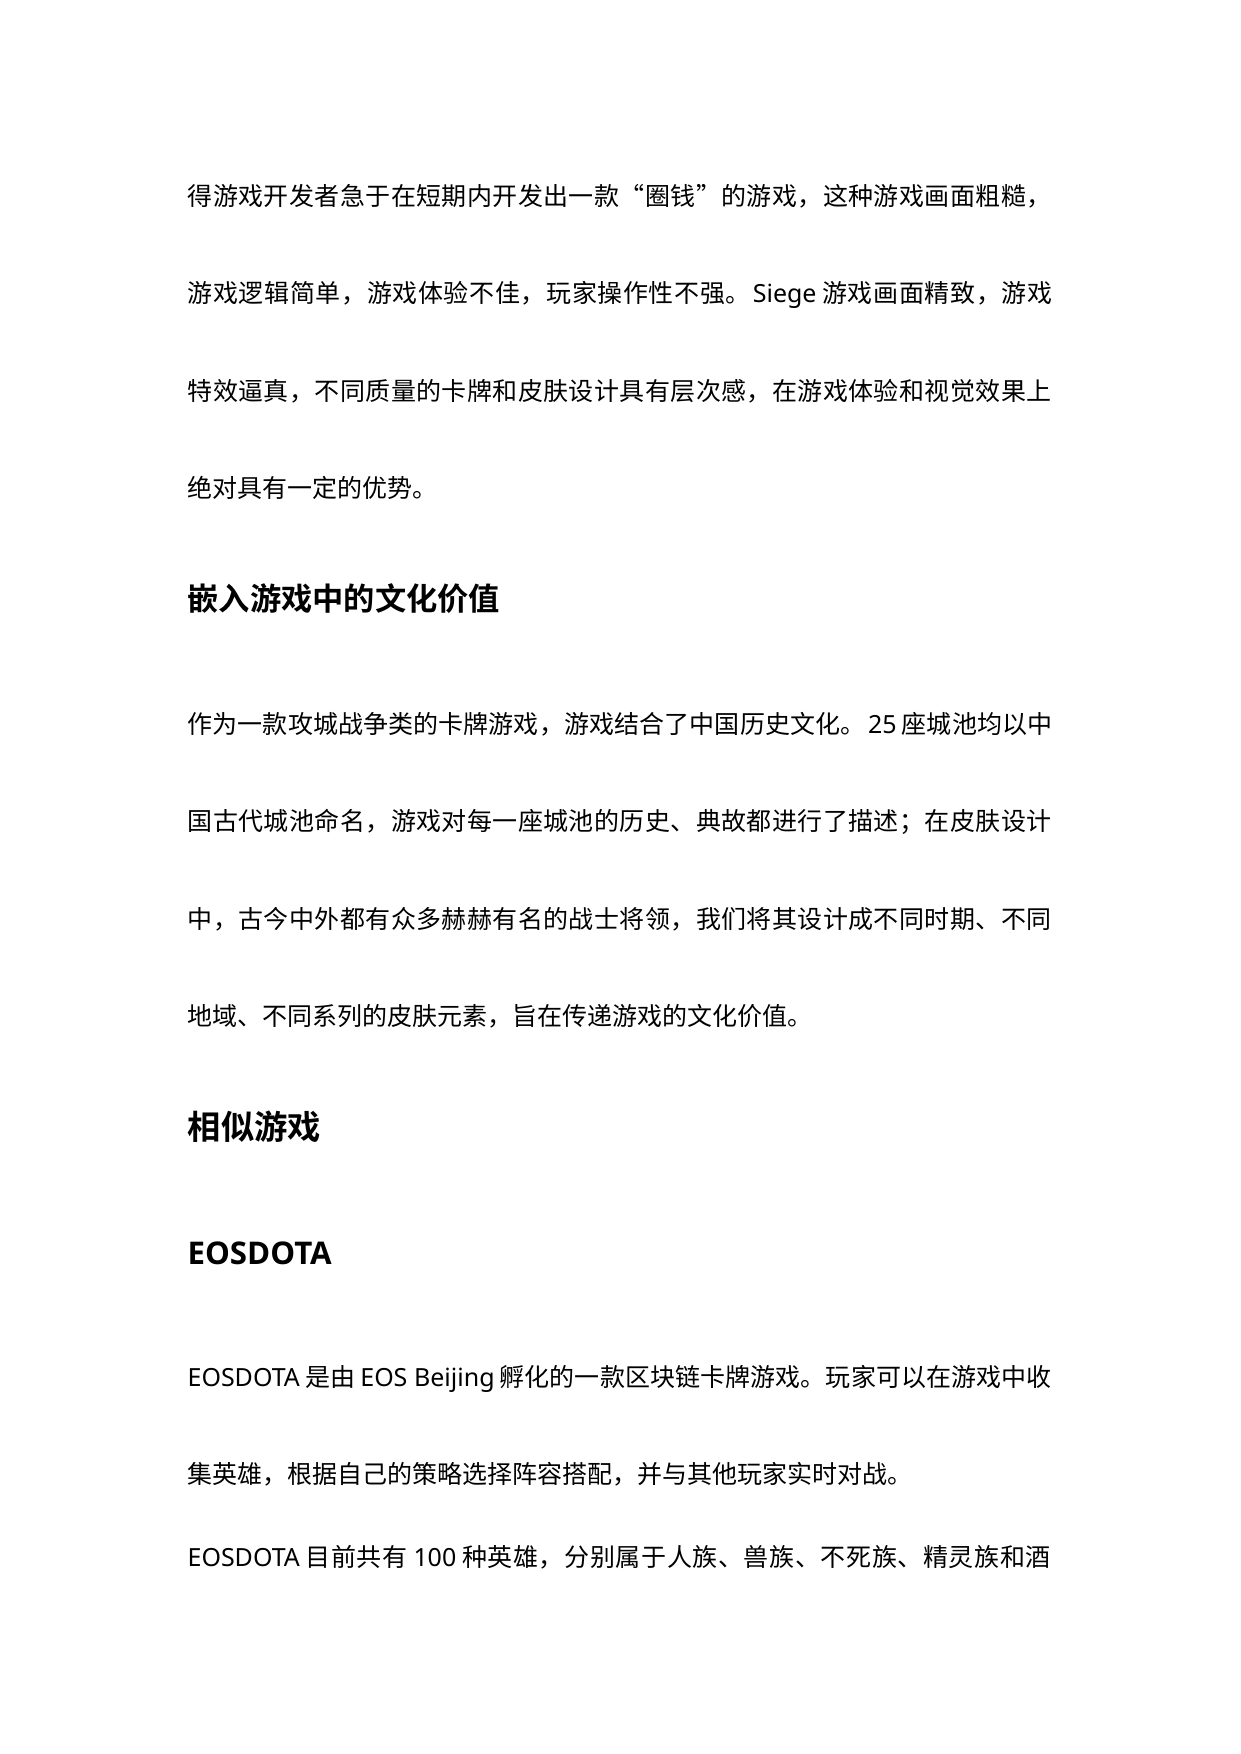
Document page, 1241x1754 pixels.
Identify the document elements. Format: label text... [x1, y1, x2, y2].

subtitle 相似游戏 [187, 1092, 1053, 1157]
subtitle 嵌入游戏中的文化价值 [187, 565, 1053, 630]
text 作为一款攻城战争类的卡牌游戏，游戏结合了中国历史文化。25座城池均以中国古代城池命名，游戏对每一座城池的历史、典故都进行了描述；在皮肤设计中，古今中外都有众多赫赫有名的战士将领，我们将其设计成不同时期、不同地域、不同系列的皮肤元素，旨在传递游戏的文化价值。 [187, 690, 1053, 1047]
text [187, 1523, 1053, 1588]
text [187, 162, 1053, 519]
text EOSDOTA是由EOS Beijing孵化的一款区块链卡牌游戏。玩家可以在游戏中收集英雄，根据自己的策略选择阵容搭配，并与其他玩家实时对战。 [187, 1343, 1053, 1505]
subtitle EOSDOTA [187, 1219, 1053, 1284]
